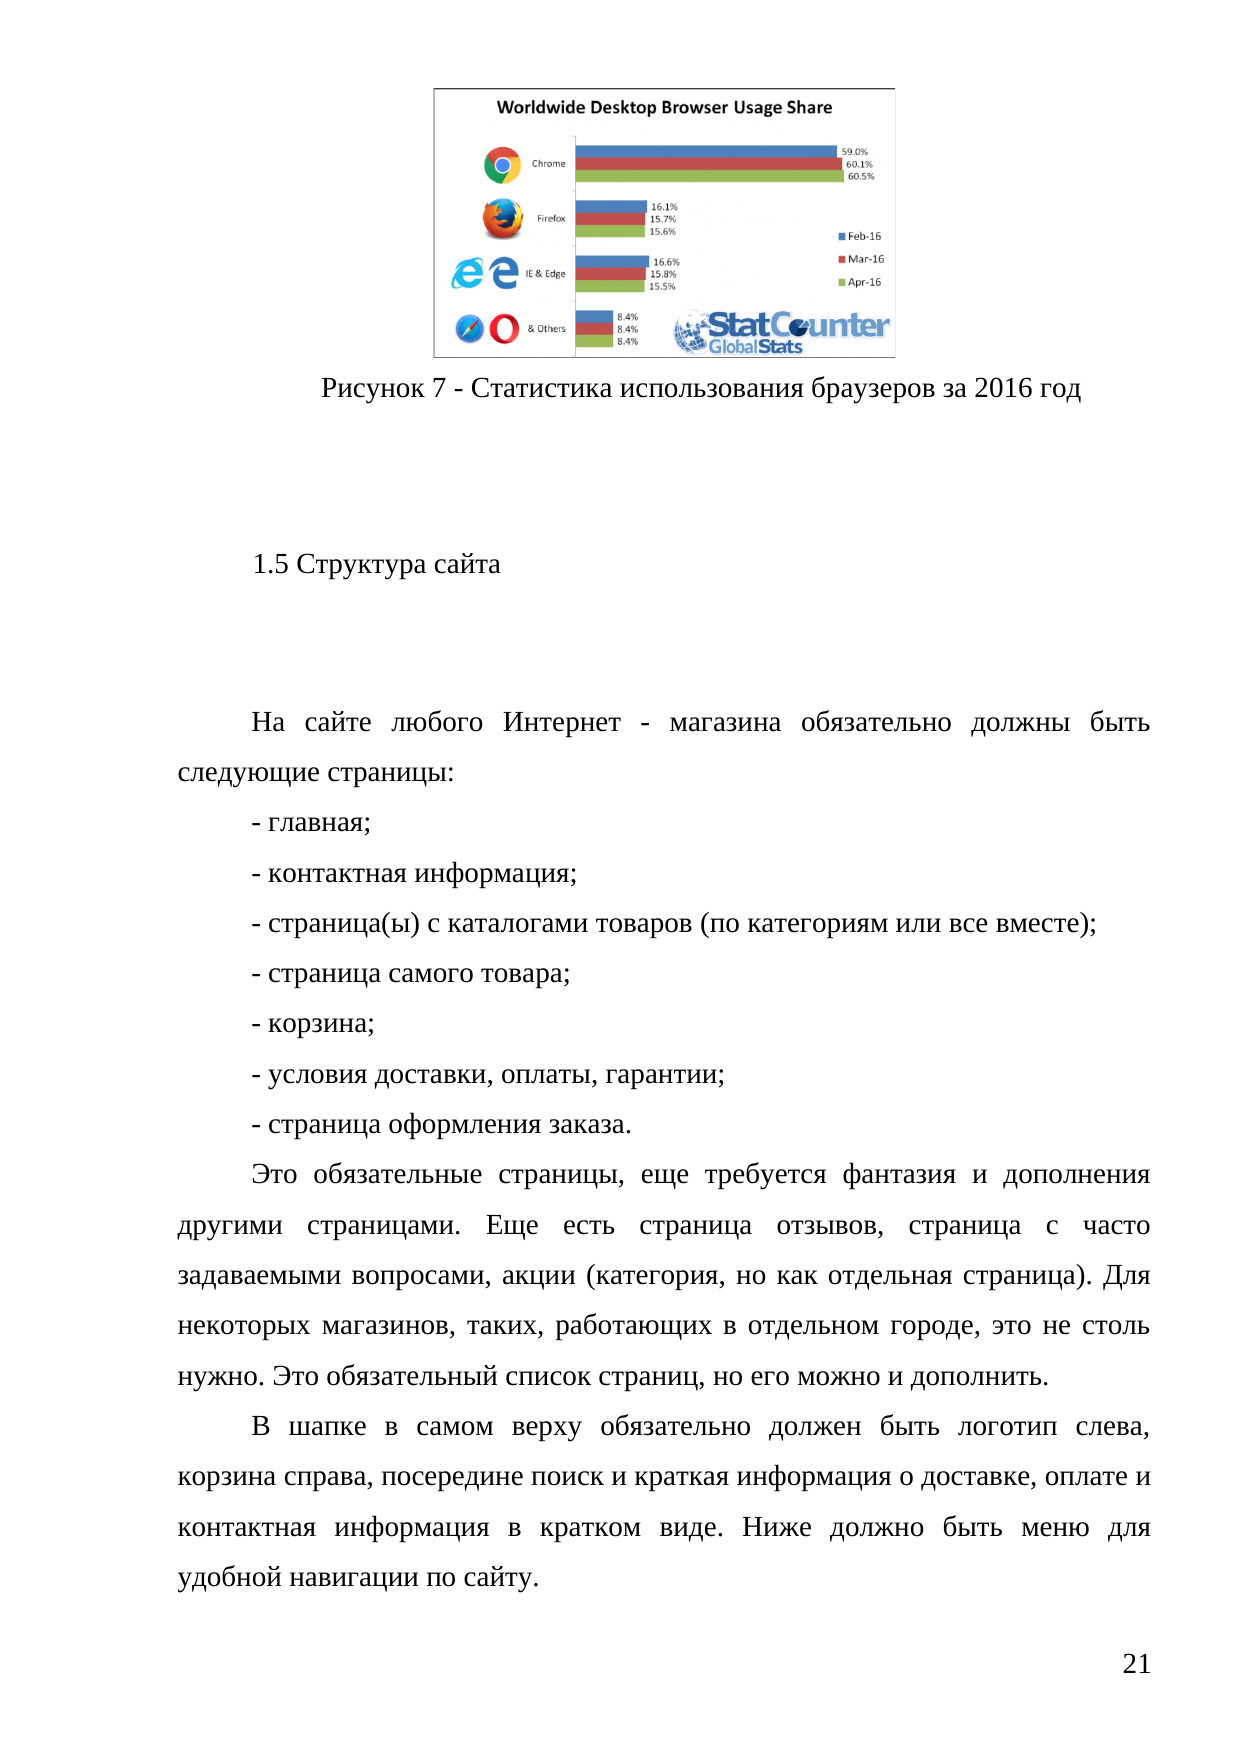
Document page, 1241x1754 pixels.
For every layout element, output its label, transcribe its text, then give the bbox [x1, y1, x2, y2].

text - главная; [177, 804, 1152, 838]
text - условия доставки, оплаты, гарантии; [177, 1056, 1152, 1089]
text В шапке в самом верху обязательно должен быть логотип слева, корзина справа, посередине поиск и краткая информация о доставке, оплате и контактная информация в кратком виде. Ниже должно быть меню для удобной навигации по сайту. [177, 1408, 1152, 1593]
text - страница(ы) с каталогами товаров (по категориям или все вместе); [177, 905, 1152, 938]
text На сайте любого Интернет - магазина обязательно должны быть следующие страницы: [177, 704, 1152, 788]
text - страница оформления заказа. [177, 1106, 1152, 1140]
subtitle 1.5 Структура сайта [177, 547, 1152, 580]
picture [433, 88, 896, 358]
text - корзина; [177, 1006, 1152, 1039]
text - контактная информация; [177, 855, 1152, 888]
text Это обязательные страницы, еще требуется фантазия и дополнения другими страницами. Еще есть страница отзывов, страница с часто задаваемыми вопросами, акции (категория, но как отдельная страница). Для некоторых магазинов, таких, работающих в отдельном городе, это не столь нужно. Это обязательный список страниц, но его можно и дополнить. [177, 1157, 1152, 1391]
text Рисунок 7 - Статистика использования браузеров за 2016 год [177, 371, 1152, 404]
text - страница самого товара; [177, 955, 1152, 989]
